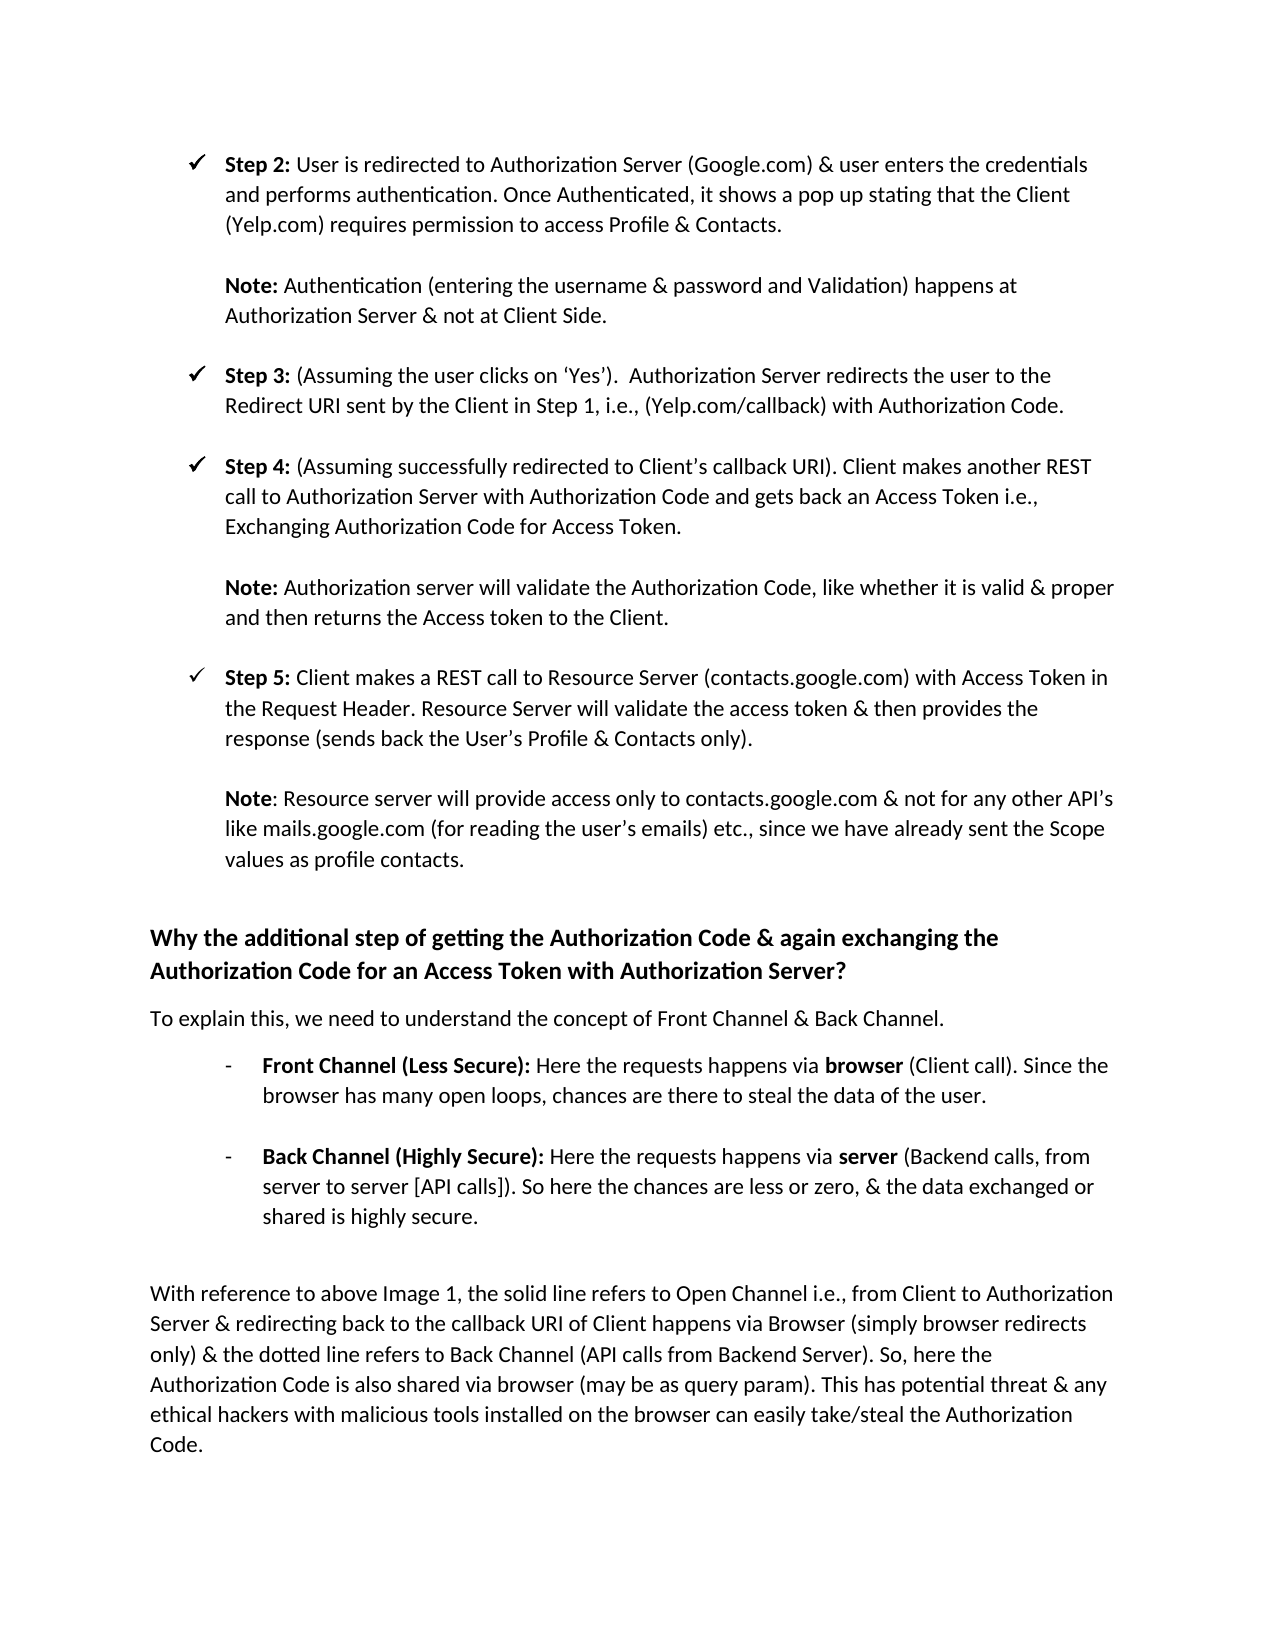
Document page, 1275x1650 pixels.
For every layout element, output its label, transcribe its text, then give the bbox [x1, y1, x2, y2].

list Note: Authorization server will validate the Authorization Code, like whether it is valid & proper and then returns the Access token to the Client. [225, 573, 1125, 631]
text With reference to above Image 1, the solid line refers to Open Channel i.e., from Client to Authorization Server & redirecting back to the callback URI of Client happens via Browser (simply browser redirects only) & the dotted line refers to Back Channel (API calls from Backend Server). So, here the Authorization Code is also shared via browser (may be as query param). This has potential threat & any ethical hackers with malicious tools installed on the browser can easily take/steal the Authorization Code. [150, 1279, 1125, 1458]
text To explain this, we need to understand the concept of Front Channel & Back Channel. [150, 1004, 1125, 1032]
text Why the additional step of getting the Authorization Code & again exchanging the Authorization Code for an Access Token with Authorization Server? [150, 922, 1125, 985]
list Step 4: (Assuming successfully redirected to Client’s callback URI). Client makes another REST call to Authorization Server with Authorization Code and gets back an Access Token i.e., Exchanging Authorization Code for Access Token. [187, 452, 1125, 541]
list Back Channel (Highly Secure): Here the requests happens via server (Backend calls, from server to server [API calls]). So here the chances are less or zero, & the data exchanged or shared is highly secure. [225, 1142, 1125, 1230]
list Note: Resource server will provide access only to contacts.google.com & not for any other API’s like mails.google.com (for reading the user’s emails) etc., since we have already sent the Scope values as profile contacts. [225, 784, 1125, 873]
list Step 3: (Assuming the user clicks on ‘Yes’). Authorization Server redirects the user to the Redirect URI sent by the Client in Step 1, i.e., (Yelp.com/callback) with Authorization Code. [187, 361, 1125, 420]
list Front Channel (Less Secure): Here the requests happens via browser (Client call). Since the browser has many open loops, chances are there to steal the data of the user. [225, 1051, 1125, 1109]
list Note: Authentication (entering the username & password and Validation) happens at Authorization Server & not at Client Side. [225, 271, 1125, 329]
list Step 5: Client makes a REST call to Resource Server (contacts.google.com) with Access Token in the Request Header. Resource Server will validate the access token & then provides the response (sends back the User’s Profile & Contacts only). [187, 663, 1125, 752]
list Step 2: User is redirected to Authorization Server (Google.com) & user enters the credentials and performs authentication. Once Authenticated, it shows a pop up stating that the Client (Yelp.com) requires permission to access Profile & Contacts. [187, 150, 1125, 238]
